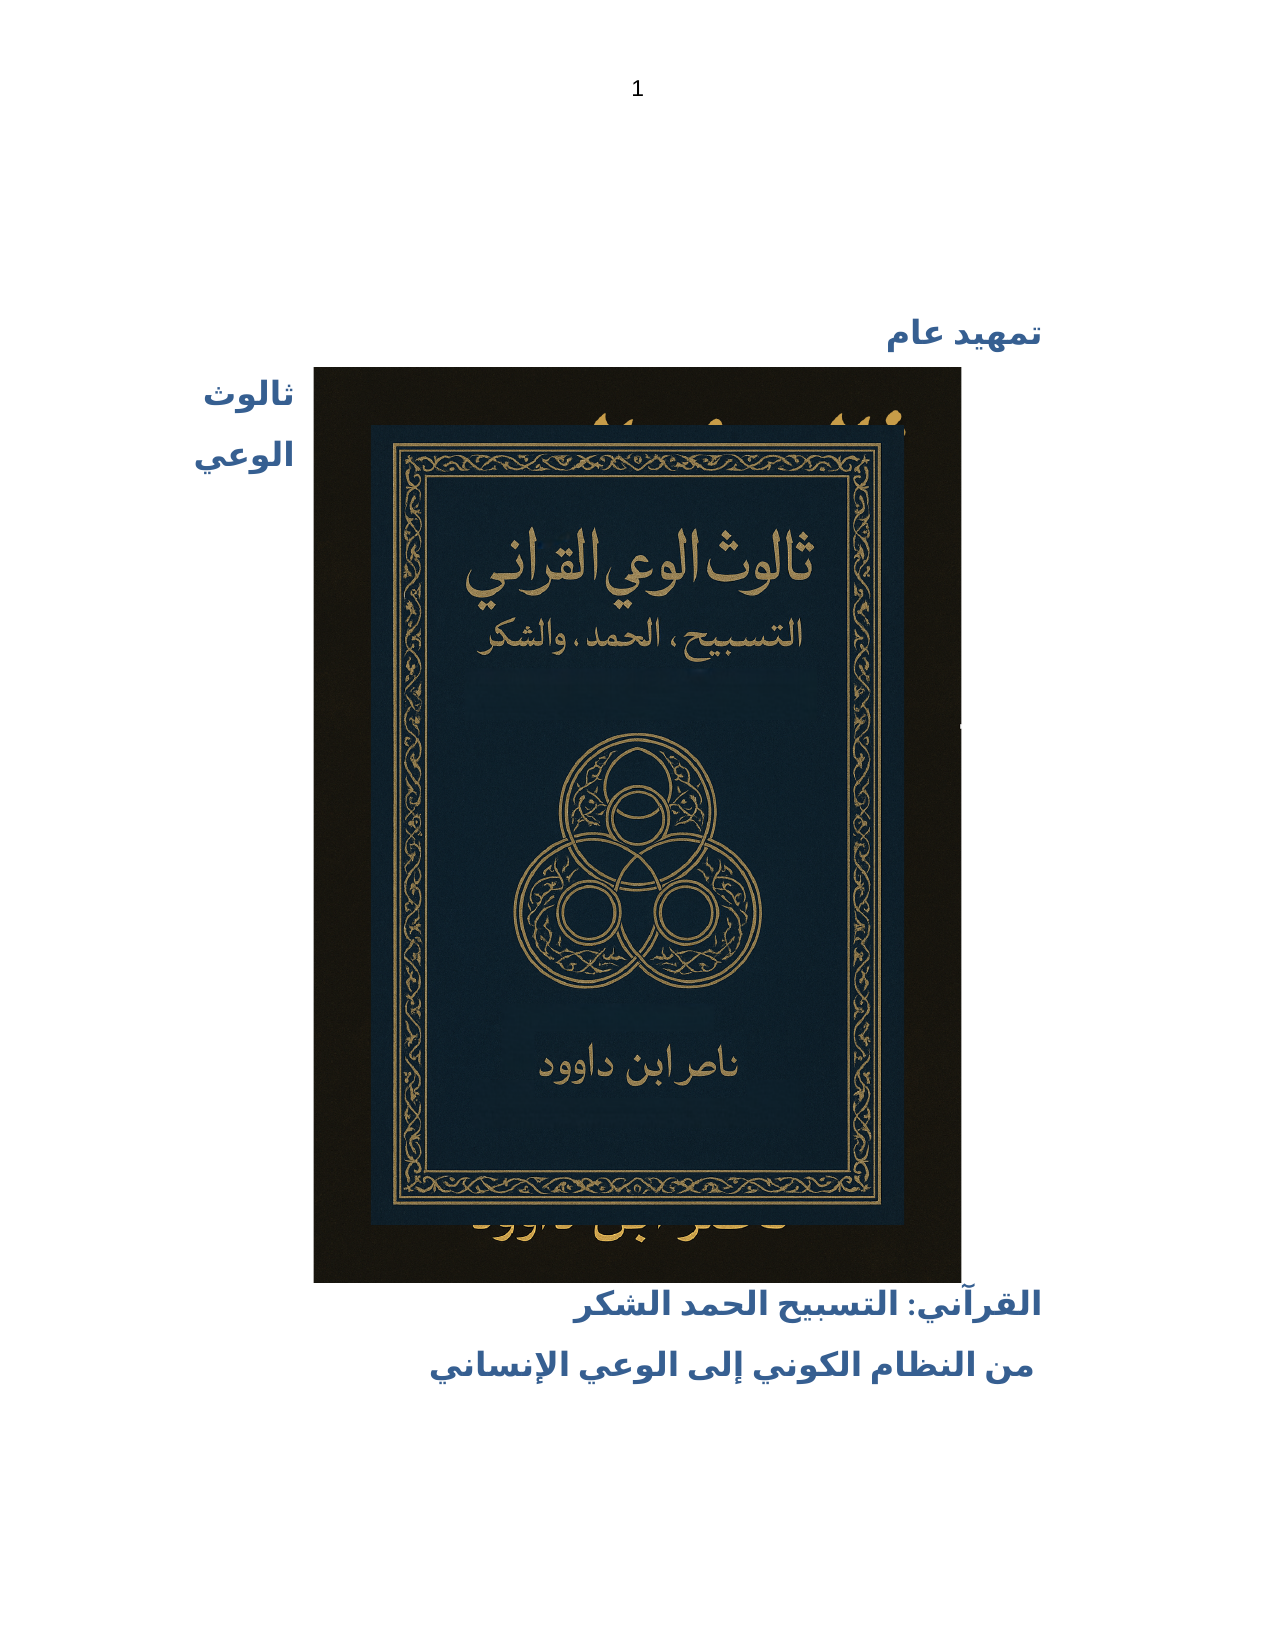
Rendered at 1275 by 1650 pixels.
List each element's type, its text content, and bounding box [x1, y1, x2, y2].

picture [313, 367, 962, 1283]
